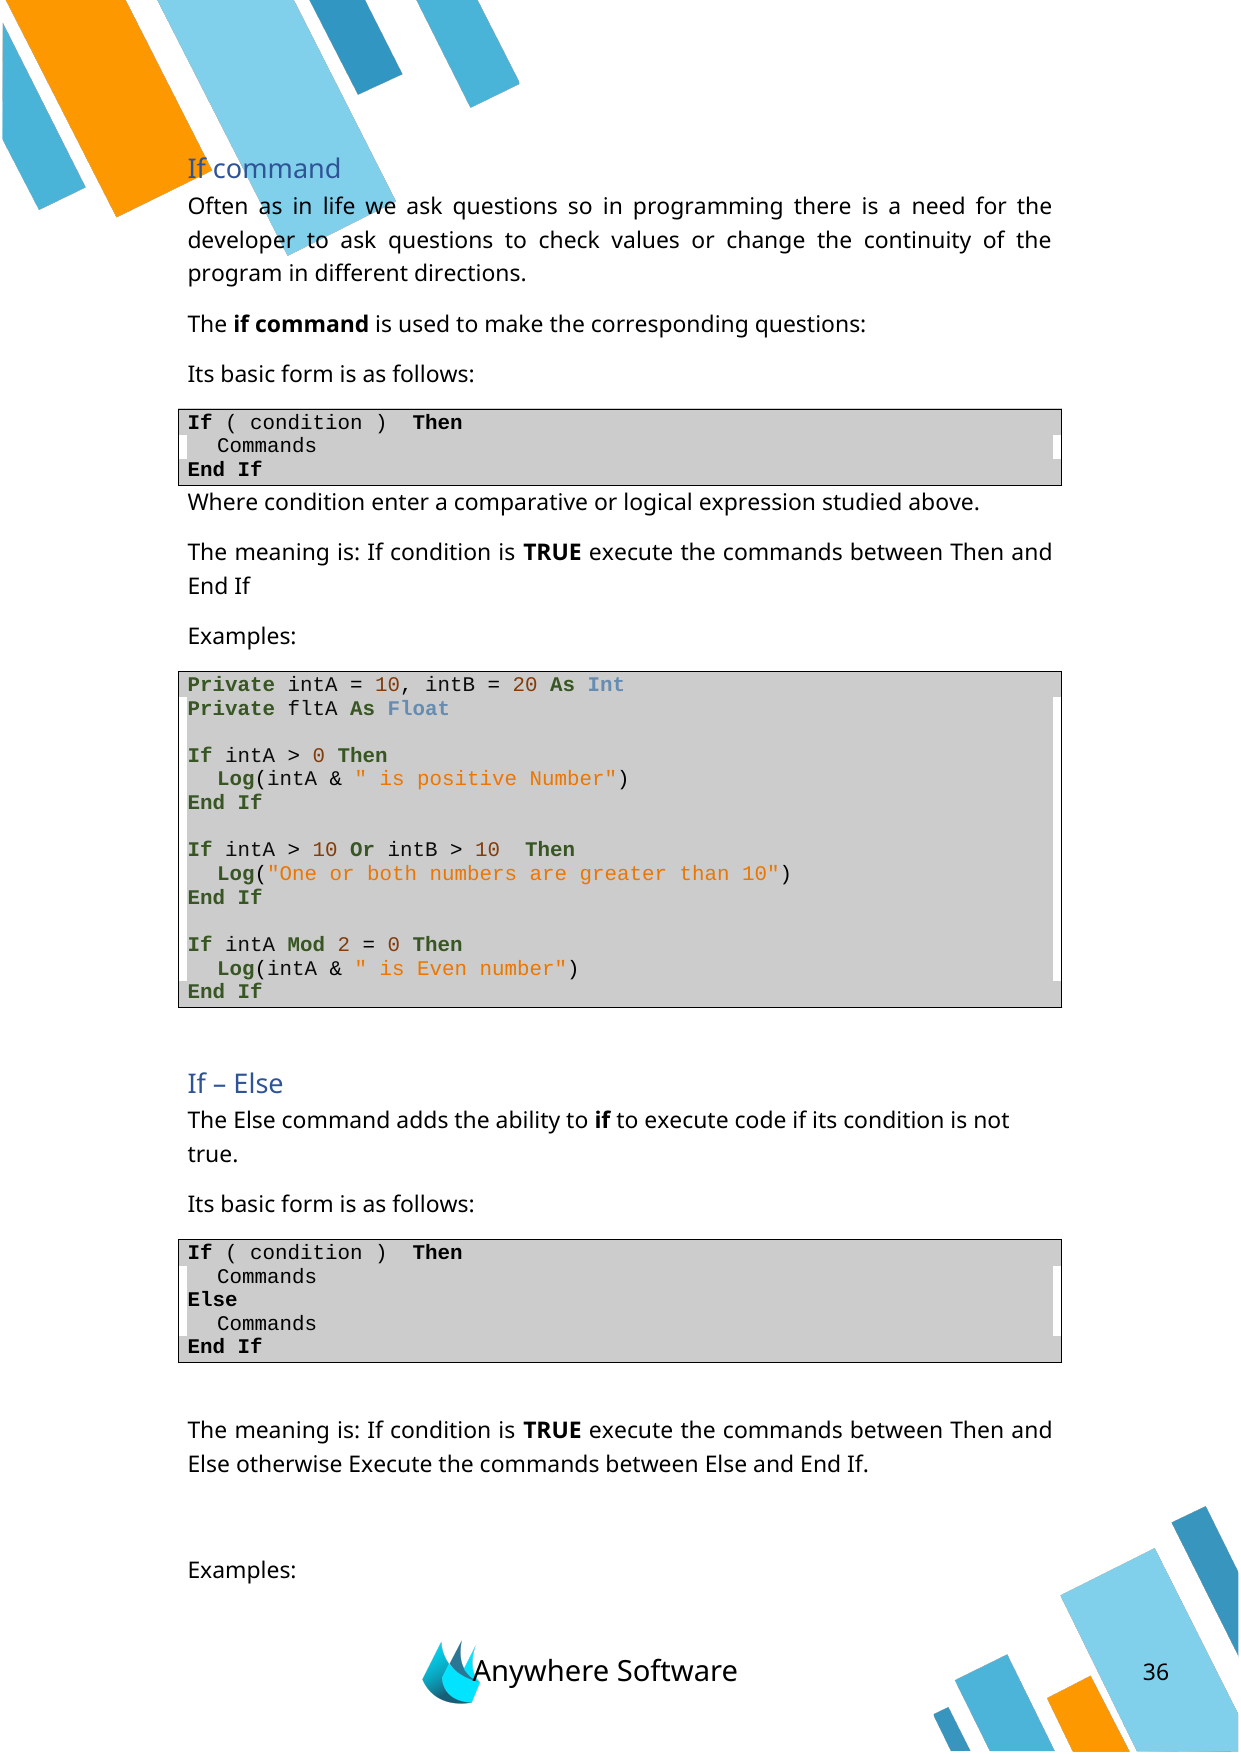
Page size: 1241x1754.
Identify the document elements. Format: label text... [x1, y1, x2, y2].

text Examples: [187, 620, 1053, 652]
text Commands [187, 1313, 1053, 1333]
picture [933, 1506, 1239, 1752]
text Commands [187, 1266, 1053, 1289]
subtitle If – Else [187, 1064, 1053, 1101]
text Commands [187, 435, 1053, 456]
text Else [187, 1289, 1053, 1313]
text The meaning is: If condition is TRUE execute the commands between Then and End If [187, 536, 1053, 601]
text If intA > 10 Or intB > 10 Then [187, 839, 1053, 863]
text The Else command adds the ability to if to execute code if its condition is not true. [187, 1104, 1053, 1169]
text Its basic form is as follows: [187, 1188, 1053, 1220]
text Its basic form is as follows: [187, 358, 1053, 389]
text Private fltA As Float [187, 697, 1053, 721]
text Log(intA & " is Even number") [187, 958, 1053, 978]
text Private intA = 10, intB = 20 As Int [179, 672, 1061, 697]
text If intA Mod 2 = 0 Then [187, 934, 1053, 958]
text If ( condition ) Then [179, 410, 1061, 435]
text Often as in life we ask questions so in programming there is a need for the developer to ask questions to check values or change the continuity of the program in different directions. [187, 190, 1053, 288]
text End If [187, 887, 1053, 910]
text Log("One or both numbers are greater than 10") [187, 863, 1053, 887]
text If ( condition ) Then [179, 1240, 1061, 1266]
picture [422, 1640, 481, 1704]
text End If [187, 792, 1053, 816]
text End If [179, 978, 1061, 1007]
picture [2, 0, 520, 256]
text Where condition enter a comparative or logical expression studied above. [187, 486, 1053, 517]
text End If [179, 1333, 1061, 1362]
text End If [179, 456, 1061, 485]
text Examples: [187, 1554, 1053, 1586]
text The if command is used to make the corresponding questions: [187, 308, 1053, 339]
text If intA > 0 Then [187, 745, 1053, 768]
text Log(intA & " is positive Number") [187, 768, 1053, 792]
text The meaning is: If condition is TRUE execute the commands between Then and Else otherwise Execute the commands between Else and End If. [187, 1414, 1053, 1479]
subtitle If command [187, 150, 1053, 187]
